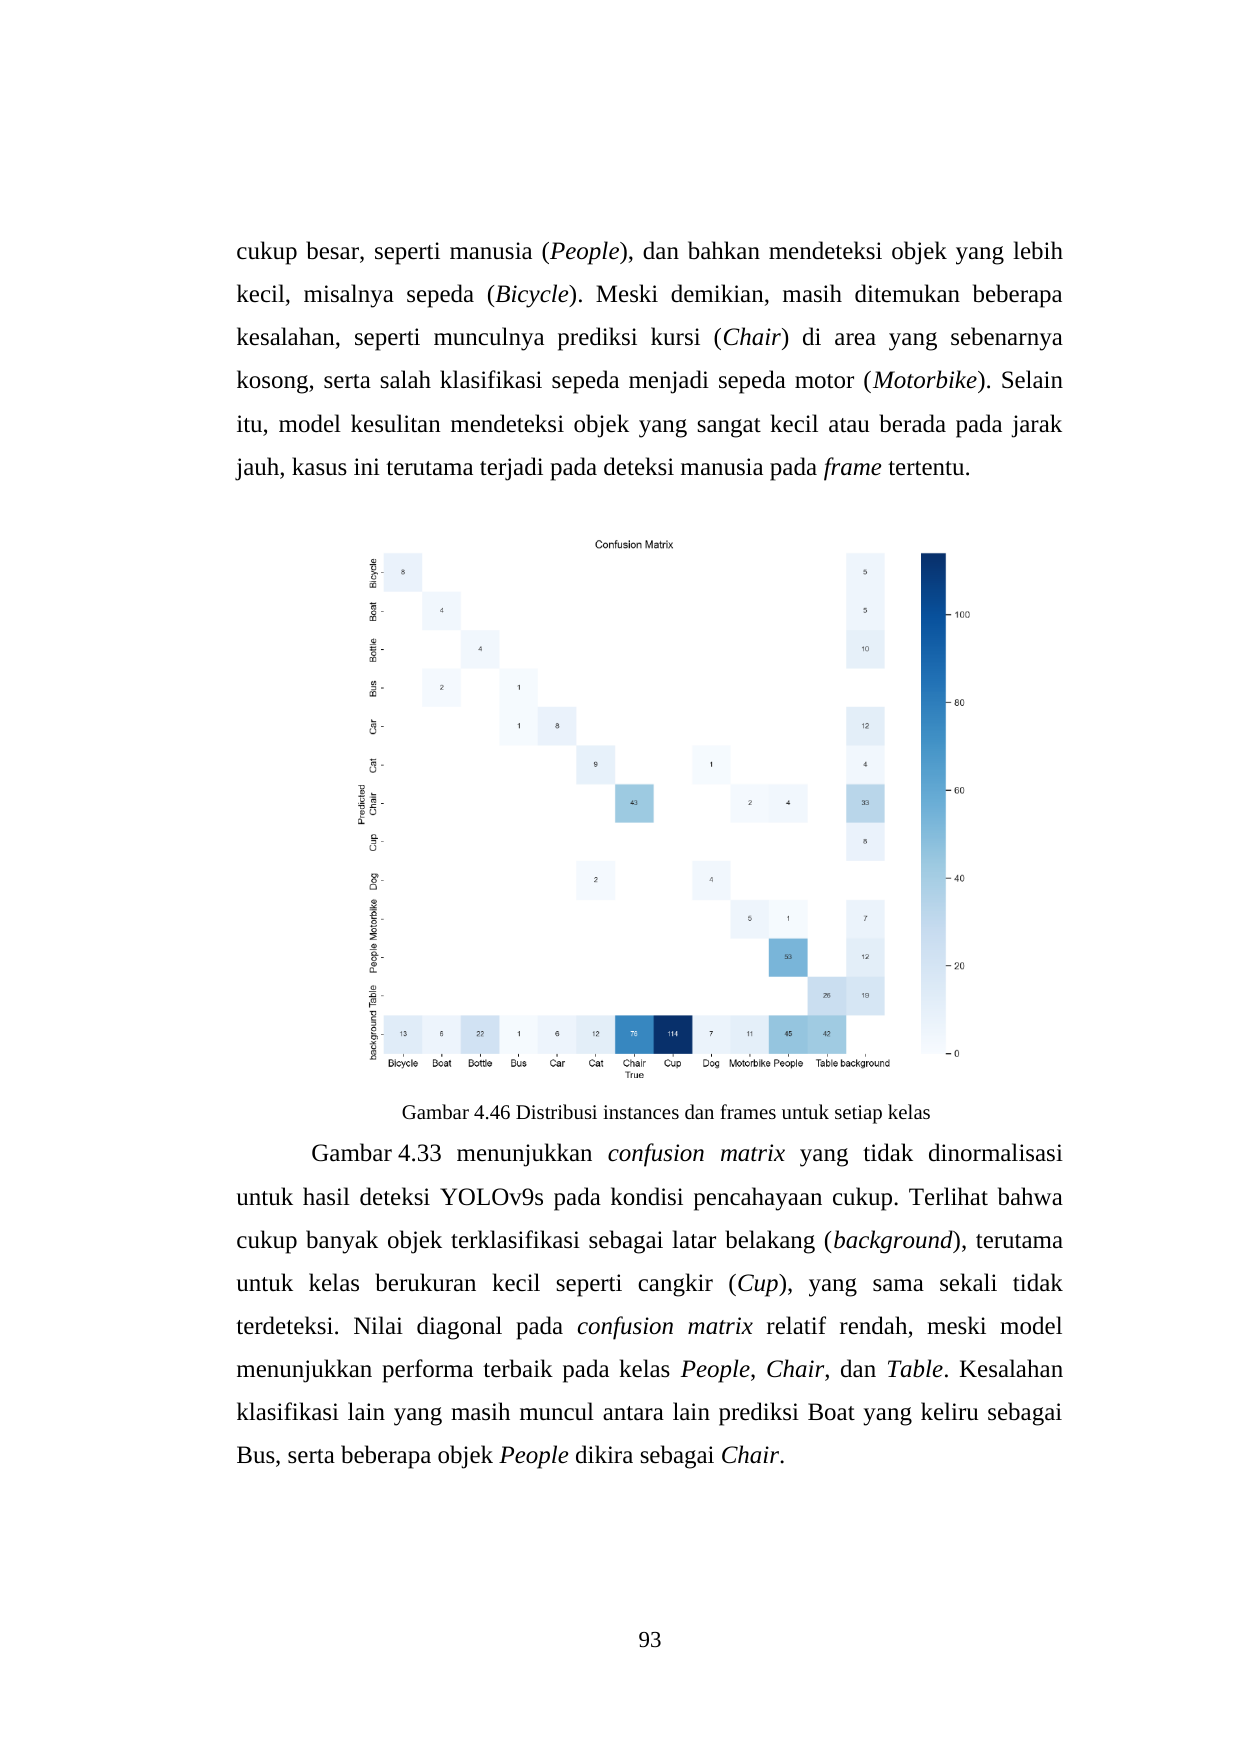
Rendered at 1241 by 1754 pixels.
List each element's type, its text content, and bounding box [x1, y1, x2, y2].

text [236, 236, 1063, 481]
picture [291, 530, 1041, 1091]
